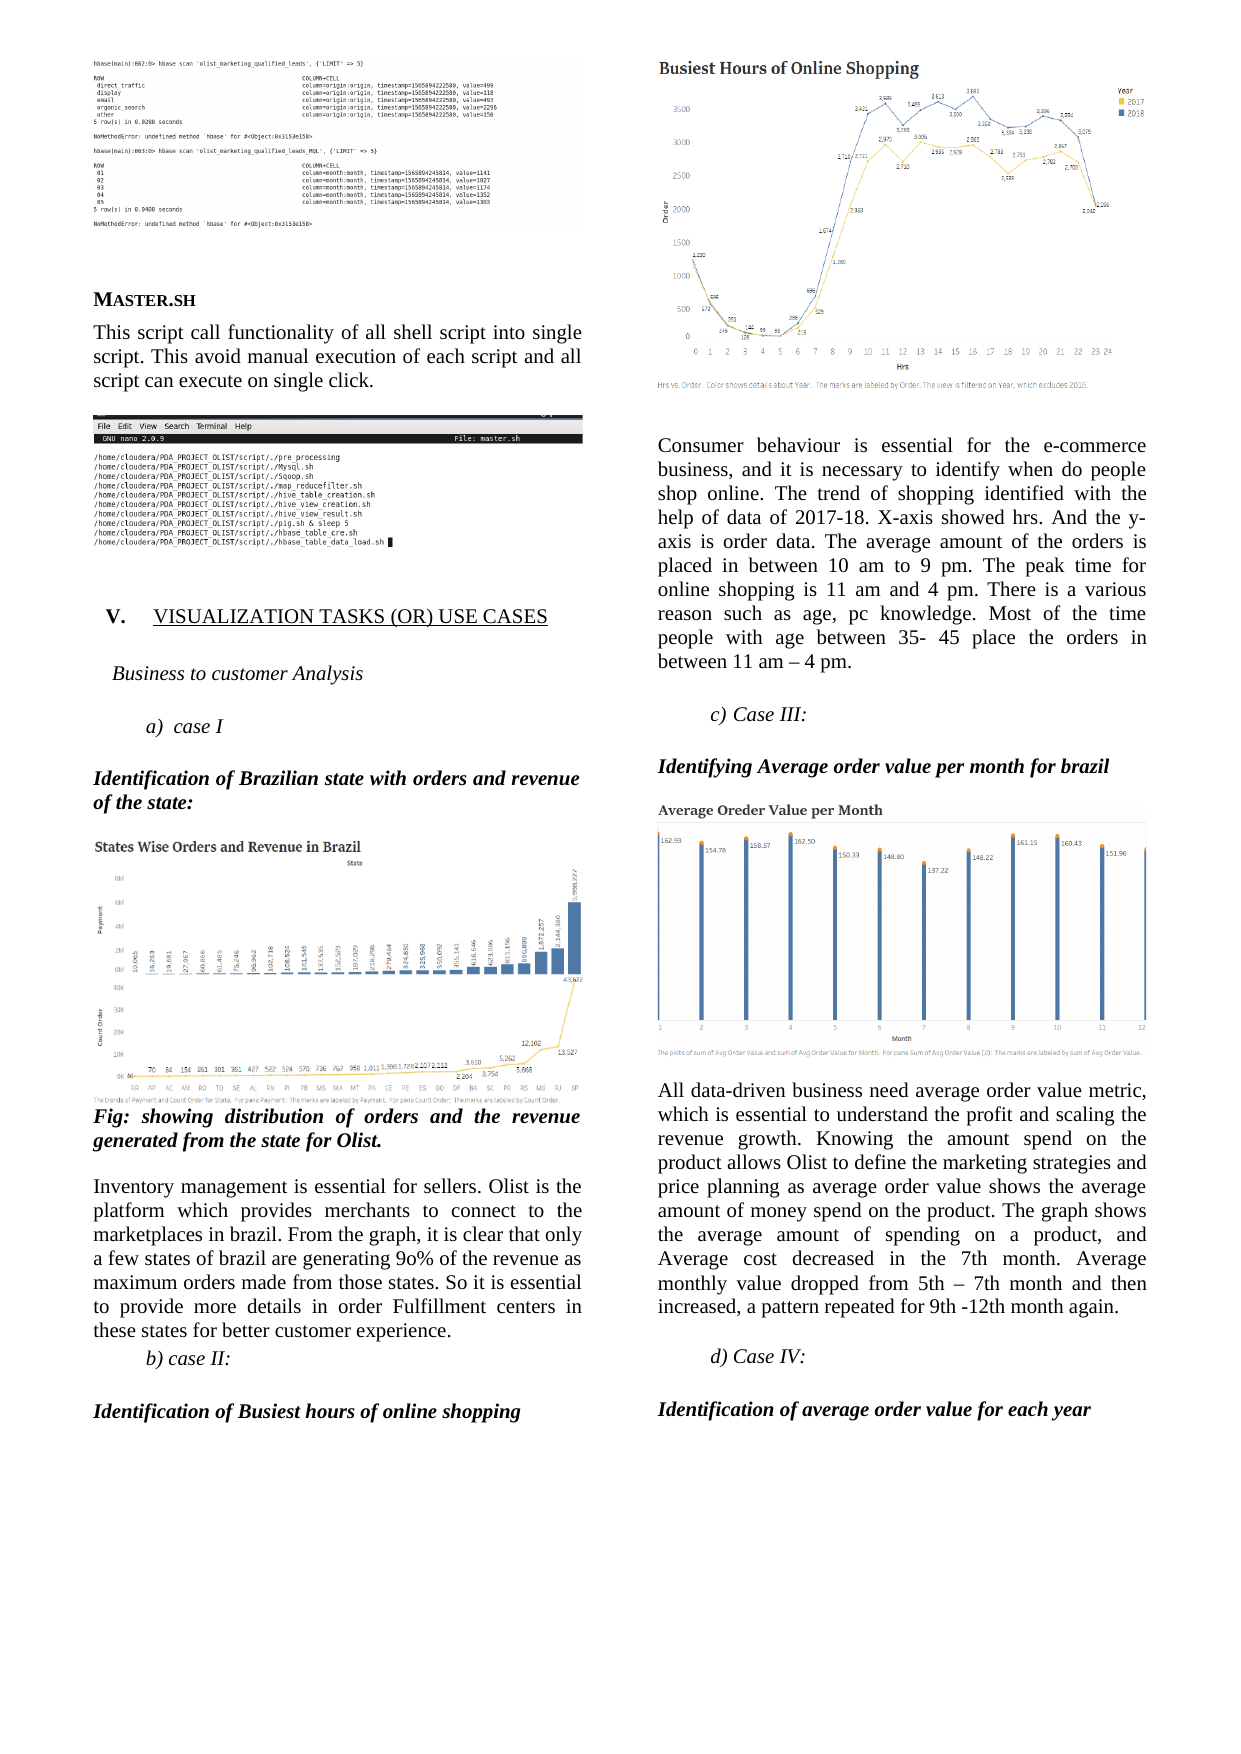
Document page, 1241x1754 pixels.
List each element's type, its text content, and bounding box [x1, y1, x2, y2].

picture [93, 56, 583, 228]
picture [657, 802, 1147, 1057]
subtitle Case IV: [658, 1344, 1147, 1368]
subtitle Master.sh [93, 287, 583, 311]
text Identifying Average order value per month for brazil [658, 754, 1147, 778]
text Identification of Brazilian state with orders and revenue of the state: [93, 766, 583, 814]
text Consumer behaviour is essential for the e-commerce business, and it is necessary to identify when do people shop online. The trend of shopping identified with the help of data of 2017-18. X-axis showed hrs. And the y-axis is order data. The average amount of the orders is placed in between 10 am to 9 pm. The peak time for online shopping is 11 am and 4 pm. There is a various reason such as age, pc knowledge. Most of the time people with age between 35- 45 place the orders in between 11 am – 4 pm. [658, 433, 1147, 673]
subtitle VISUALIZATION TASKS (OR) USE CASES [93, 604, 583, 628]
subtitle Case III: [658, 702, 1147, 726]
text Identification of average order value for each year [658, 1397, 1147, 1421]
picture [93, 838, 583, 1104]
text All data-driven business need average order value metric, which is essential to understand the profit and scaling the revenue growth. Knowing the amount spend on the product allows Olist to define the marketing strategies and price planning as average order value shows the average amount of money spend on the product. The graph shows the average amount of spending on a product, and Average cost decreased in the 7th month. Average monthly value dropped from 5th – 7th month and then increased, a pattern repeated for 9th -12th month again. [658, 1078, 1147, 1318]
picture [657, 56, 1172, 390]
text Fig: showing distribution of orders and the revenue generated from the state for Olist. [93, 1104, 583, 1152]
subtitle Business to customer Analysis [112, 660, 583, 685]
subtitle case II: [93, 1346, 583, 1370]
text This script call functionality of all shell script into single script. This avoid manual execution of each script and all script can execute on single click. [93, 319, 583, 392]
text Identification of Busiest hours of online shopping [93, 1398, 583, 1423]
text Inventory management is essential for sellers. Olist is the platform which provides merchants to connect to the marketplaces in brazil. From the graph, it is clear that only a few states of brazil are generating 9o% of the revenue as maximum orders made from those states. So it is essential to provide more details in order Fulfillment centers in these states for better customer experience. [93, 1174, 583, 1342]
subtitle case I [93, 713, 583, 738]
picture [93, 415, 583, 566]
